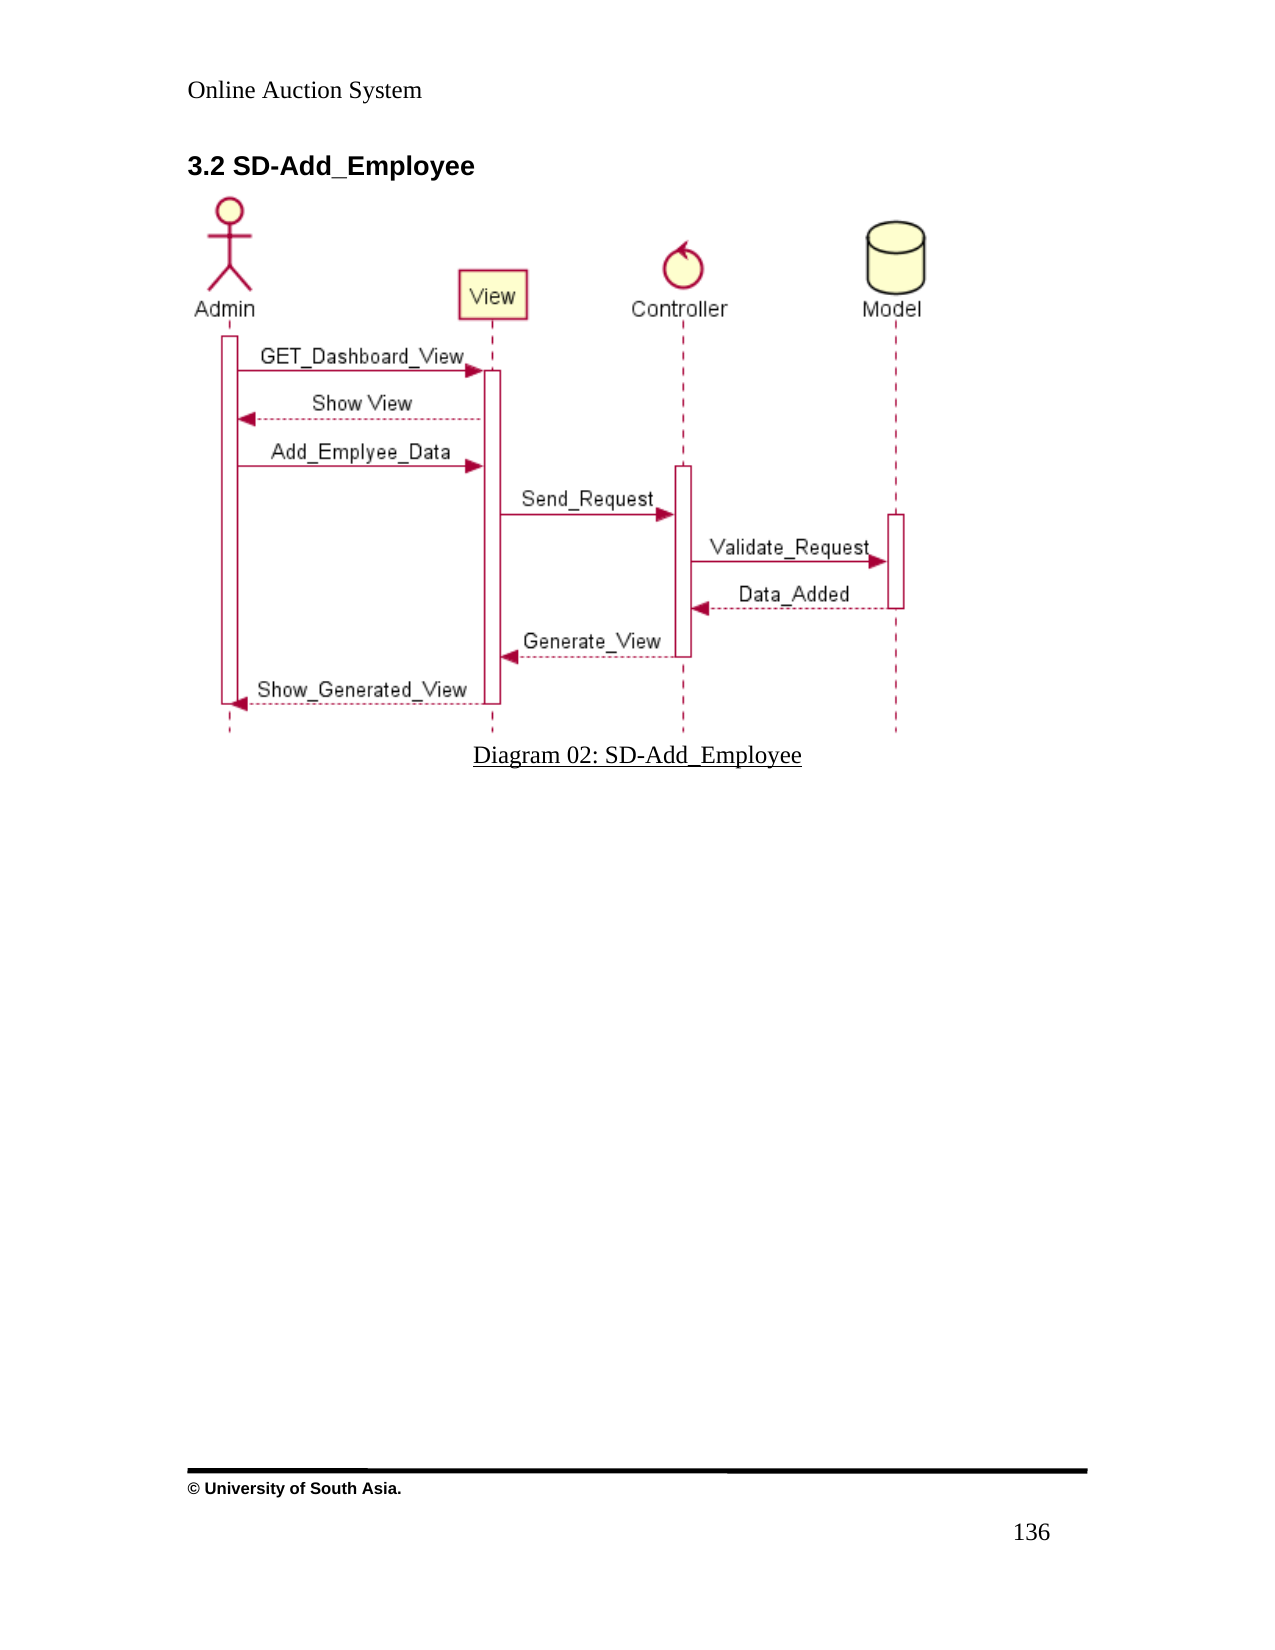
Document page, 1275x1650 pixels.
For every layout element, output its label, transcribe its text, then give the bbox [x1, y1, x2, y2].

subtitle 3.2 SD-Add_Employee [187, 150, 1087, 181]
picture [187, 187, 933, 741]
text Diagram 02: SD-Add_Employee [187, 741, 1087, 769]
